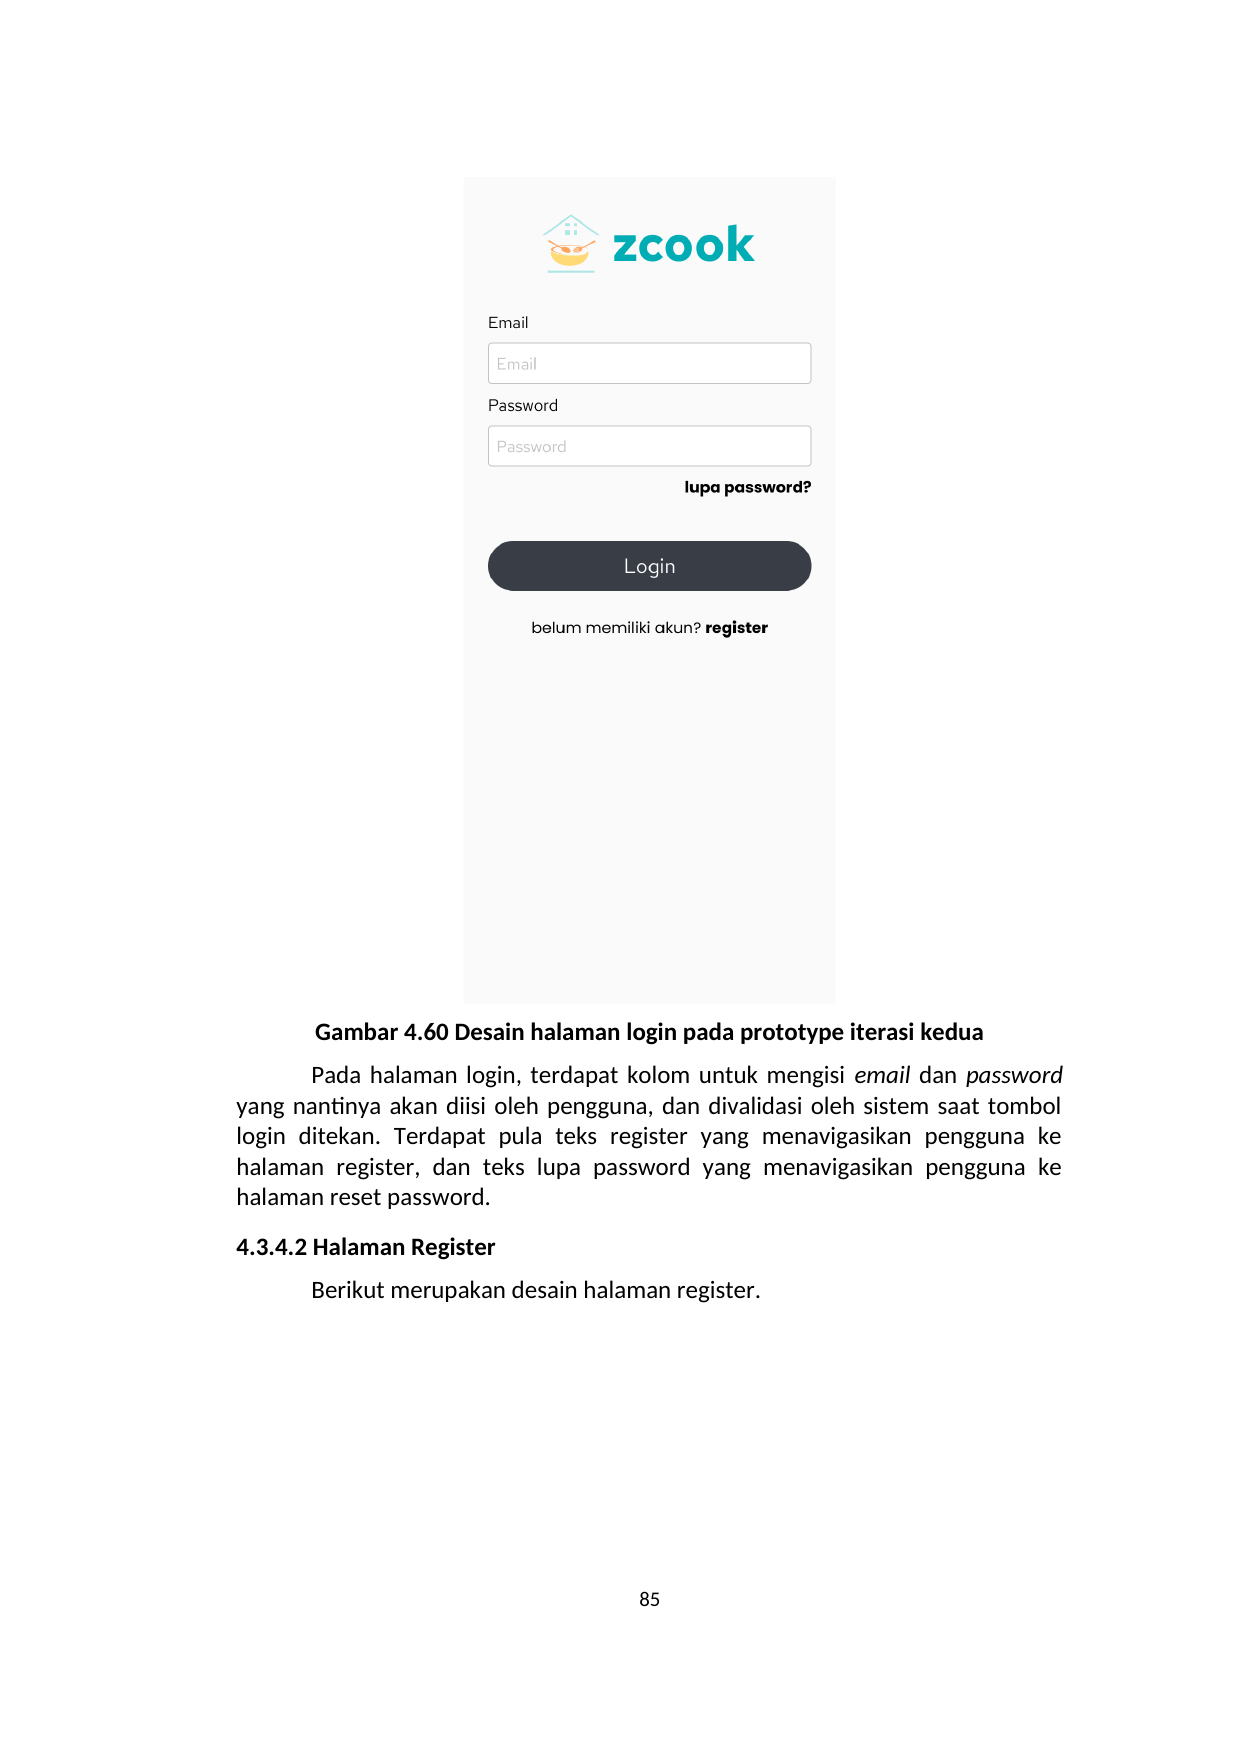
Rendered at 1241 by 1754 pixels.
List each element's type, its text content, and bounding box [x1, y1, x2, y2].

text Berikut merupakan desain halaman register. [236, 1274, 1063, 1304]
subtitle Halaman Register [236, 1231, 1063, 1261]
text Pada halaman login, terdapat kolom untuk mengisi email dan password yang nantinya akan diisi oleh pengguna, dan divalidasi oleh sistem saat tombol login ditekan. Terdapat pula teks register yang menavigasikan pengguna ke halaman register, dan teks lupa password yang menavigasikan pengguna ke halaman reset password. [236, 1059, 1063, 1212]
picture [463, 177, 836, 1004]
